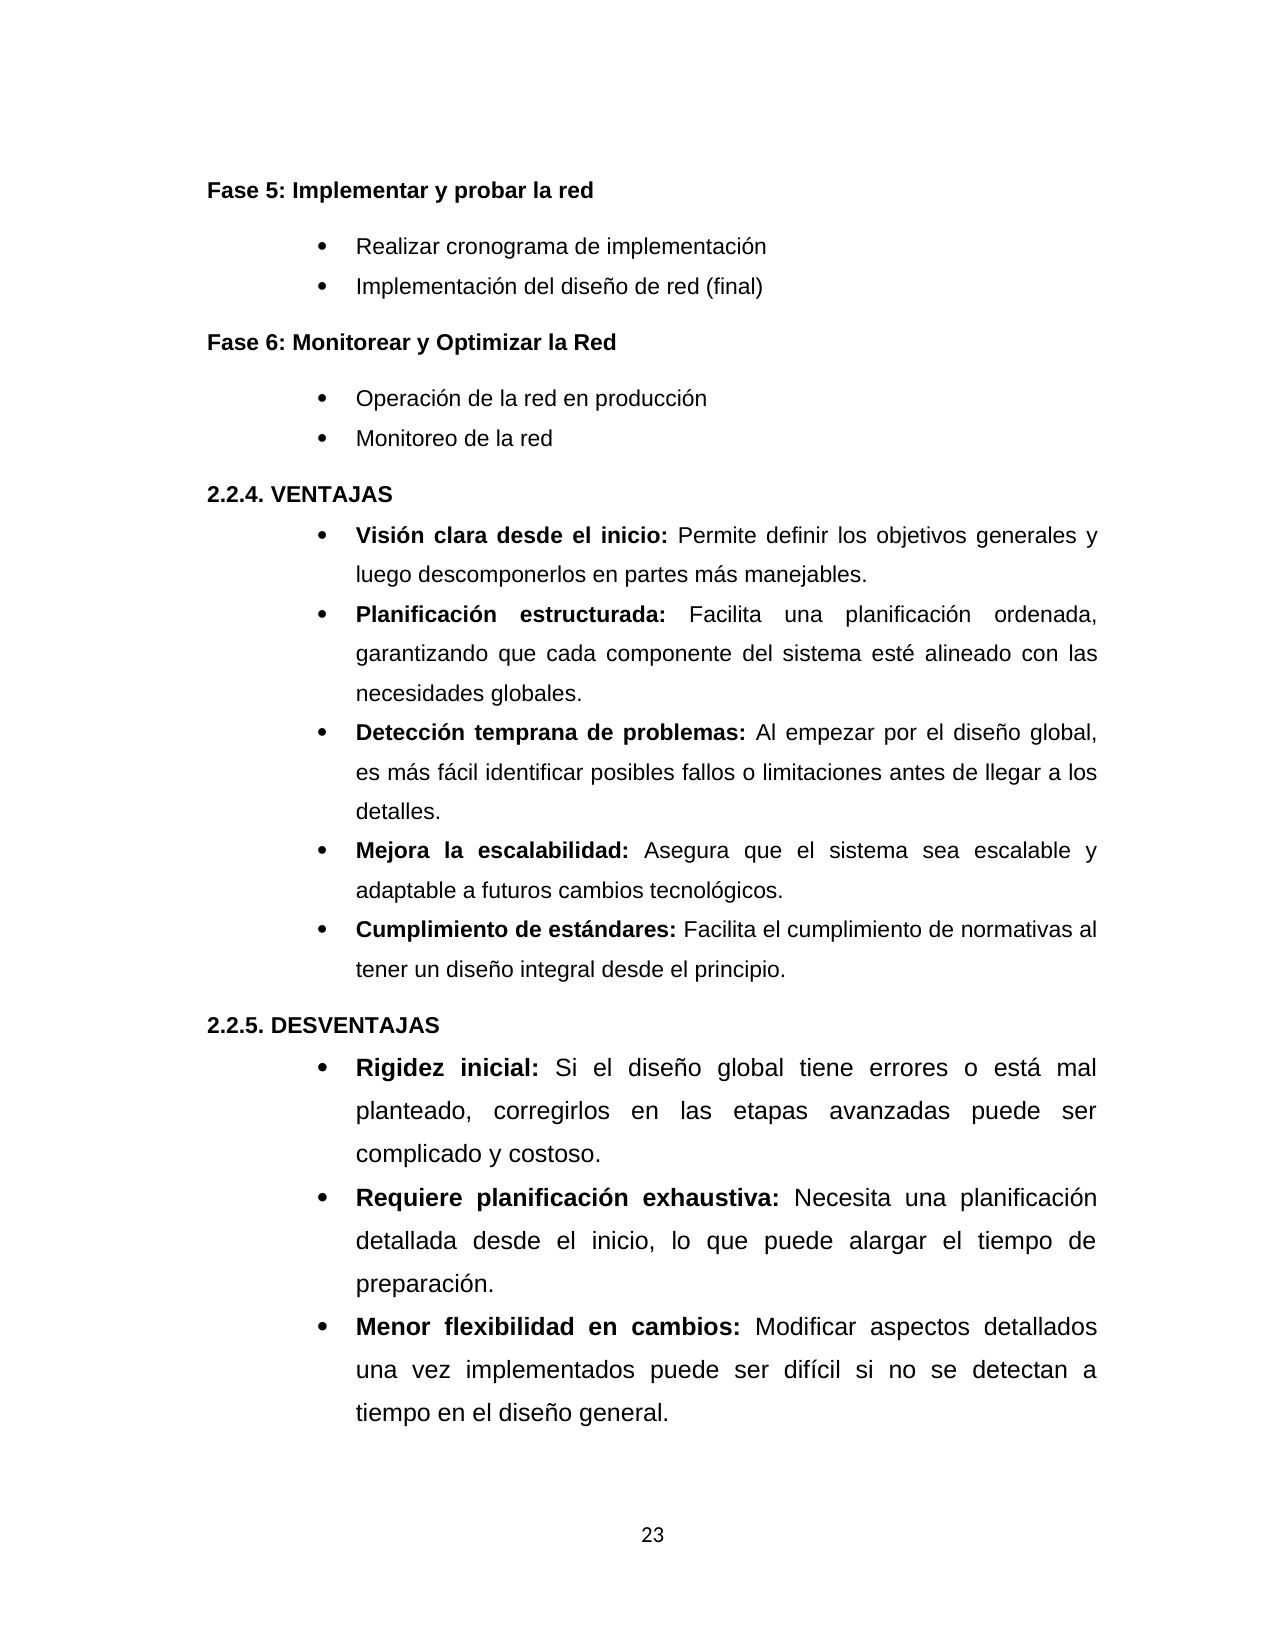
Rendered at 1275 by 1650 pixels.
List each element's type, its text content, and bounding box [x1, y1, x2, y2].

list Planificación estructurada: Facilita una planificación ordenada, garantizando que cada componente del sistema esté alineado con las necesidades globales. [318, 601, 1098, 706]
list Menor flexibilidad en cambios: Modificar aspectos detallados una vez implementados puede ser difícil si no se detectan a tiempo en el diseño general. [318, 1312, 1098, 1427]
text Fase 6: Monitorear y Optimizar la Red [207, 329, 1098, 355]
subtitle 2.2.5. DESVENTAJAS [207, 1012, 1098, 1038]
list Visión clara desde el inicio: Permite definir los objetivos generales y luego descomponerlos en partes más manejables. [318, 522, 1098, 587]
list Rigidez inicial: Si el diseño global tiene errores o está mal planteado, corregirlos en las etapas avanzadas puede ser complicado y costoso. [318, 1053, 1098, 1168]
list Detección temprana de problemas: Al empezar por el diseño global, es más fácil identificar posibles fallos o limitaciones antes de llegar a los detalles. [318, 719, 1098, 824]
list Mejora la escalabilidad: Asegura que el sistema sea escalable y adaptable a futuros cambios tecnológicos. [318, 837, 1098, 903]
list Requiere planificación exhaustiva: Necesita una planificación detallada desde el inicio, lo que puede alargar el tiempo de preparación. [318, 1182, 1098, 1298]
list Cumplimiento de estándares: Facilita el cumplimiento de normativas al tener un diseño integral desde el principio. [318, 916, 1098, 982]
list Implementación del diseño de red (final) [318, 273, 1098, 299]
text Fase 5: Implementar y probar la red [207, 177, 1098, 203]
list Monitoreo de la red [318, 424, 1098, 451]
list Operación de la red en producción [318, 385, 1098, 411]
subtitle 2.2.4. VENTAJAS [207, 481, 1098, 507]
list Realizar cronograma de implementación [318, 233, 1098, 260]
